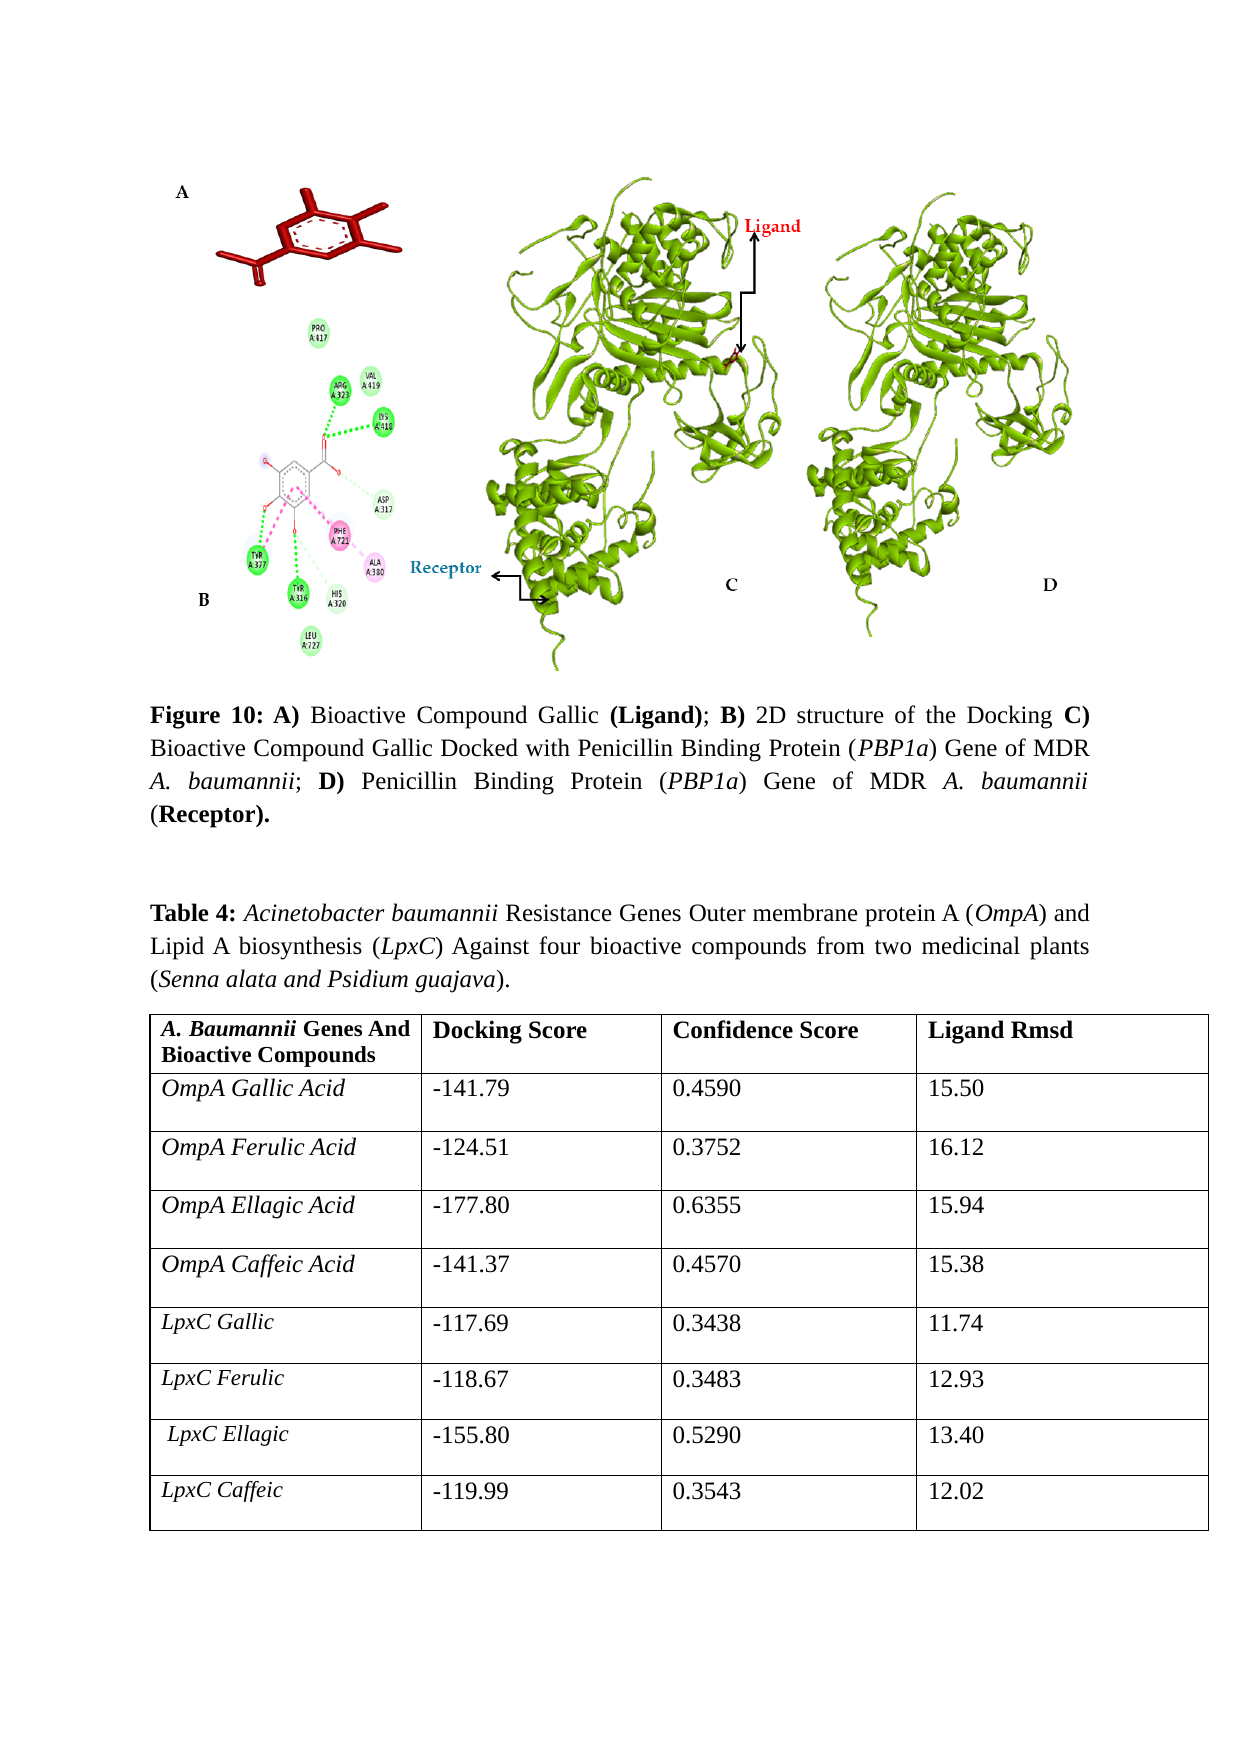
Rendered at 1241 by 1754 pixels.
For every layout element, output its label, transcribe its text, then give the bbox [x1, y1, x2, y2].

table_cell -118.67 [422, 1364, 661, 1419]
table_cell -141.37 [422, 1249, 661, 1307]
table_cell 12.93 [917, 1364, 1208, 1419]
table_cell -141.79 [422, 1074, 661, 1131]
table_cell -155.80 [422, 1420, 661, 1475]
table_cell OmpA Gallic Acid [151, 1074, 421, 1131]
table_cell LpxC Ferulic [151, 1364, 421, 1419]
table_cell OmpA Ellagic Acid [151, 1191, 421, 1248]
table_cell 0.4590 [662, 1074, 916, 1131]
table_cell 15.38 [917, 1249, 1208, 1307]
table_cell 15.50 [917, 1074, 1208, 1131]
table_cell -124.51 [422, 1132, 661, 1189]
table_cell 0.3752 [662, 1132, 916, 1189]
table_cell 15.94 [917, 1191, 1208, 1248]
table_cell 0.3438 [662, 1308, 916, 1363]
table_cell LpxC Ellagic [151, 1420, 421, 1475]
picture [150, 150, 1091, 679]
table_cell 12.02 [917, 1476, 1208, 1530]
table_cell 0.5290 [662, 1420, 916, 1475]
table_cell OmpA Ferulic Acid [151, 1132, 421, 1189]
table_cell 0.6355 [662, 1191, 916, 1248]
table_cell 0.3543 [662, 1476, 916, 1530]
text Table 4: Acinetobacter baumannii Resistance Genes Outer membrane protein A (OmpA) and Lipid A biosynthesis (LpxC) Against four bioactive compounds from two medicinal plants (Senna alata and Psidium guajava). [150, 898, 1090, 993]
table_cell -119.99 [422, 1476, 661, 1530]
table_header Confidence Score [662, 1015, 916, 1072]
table_cell 11.74 [917, 1308, 1208, 1363]
table_cell OmpA Caffeic Acid [151, 1249, 421, 1307]
text Figure 10: A) Bioactive Compound Gallic (Ligand); B) 2D structure of the Docking C) Bioactive Compound Gallic Docked with Penicillin Binding Protein (PBP1a) Gene of MDR A. baumannii; D) Penicillin Binding Protein (PBP1a) Gene of MDR A. baumannii (Receptor). [150, 700, 1090, 828]
table_cell LpxC Caffeic [151, 1476, 421, 1530]
table_cell 0.4570 [662, 1249, 916, 1307]
table_cell 0.3483 [662, 1364, 916, 1419]
table_cell -177.80 [422, 1191, 661, 1248]
table_cell 13.40 [917, 1420, 1208, 1475]
table_cell LpxC Gallic [151, 1308, 421, 1363]
table_cell 16.12 [917, 1132, 1208, 1189]
table_header Ligand Rmsd [917, 1015, 1208, 1072]
table_cell -117.69 [422, 1308, 661, 1363]
table_header Docking Score [422, 1015, 661, 1072]
table_header A. Baumannii Genes And Bioactive Compounds [151, 1015, 421, 1072]
